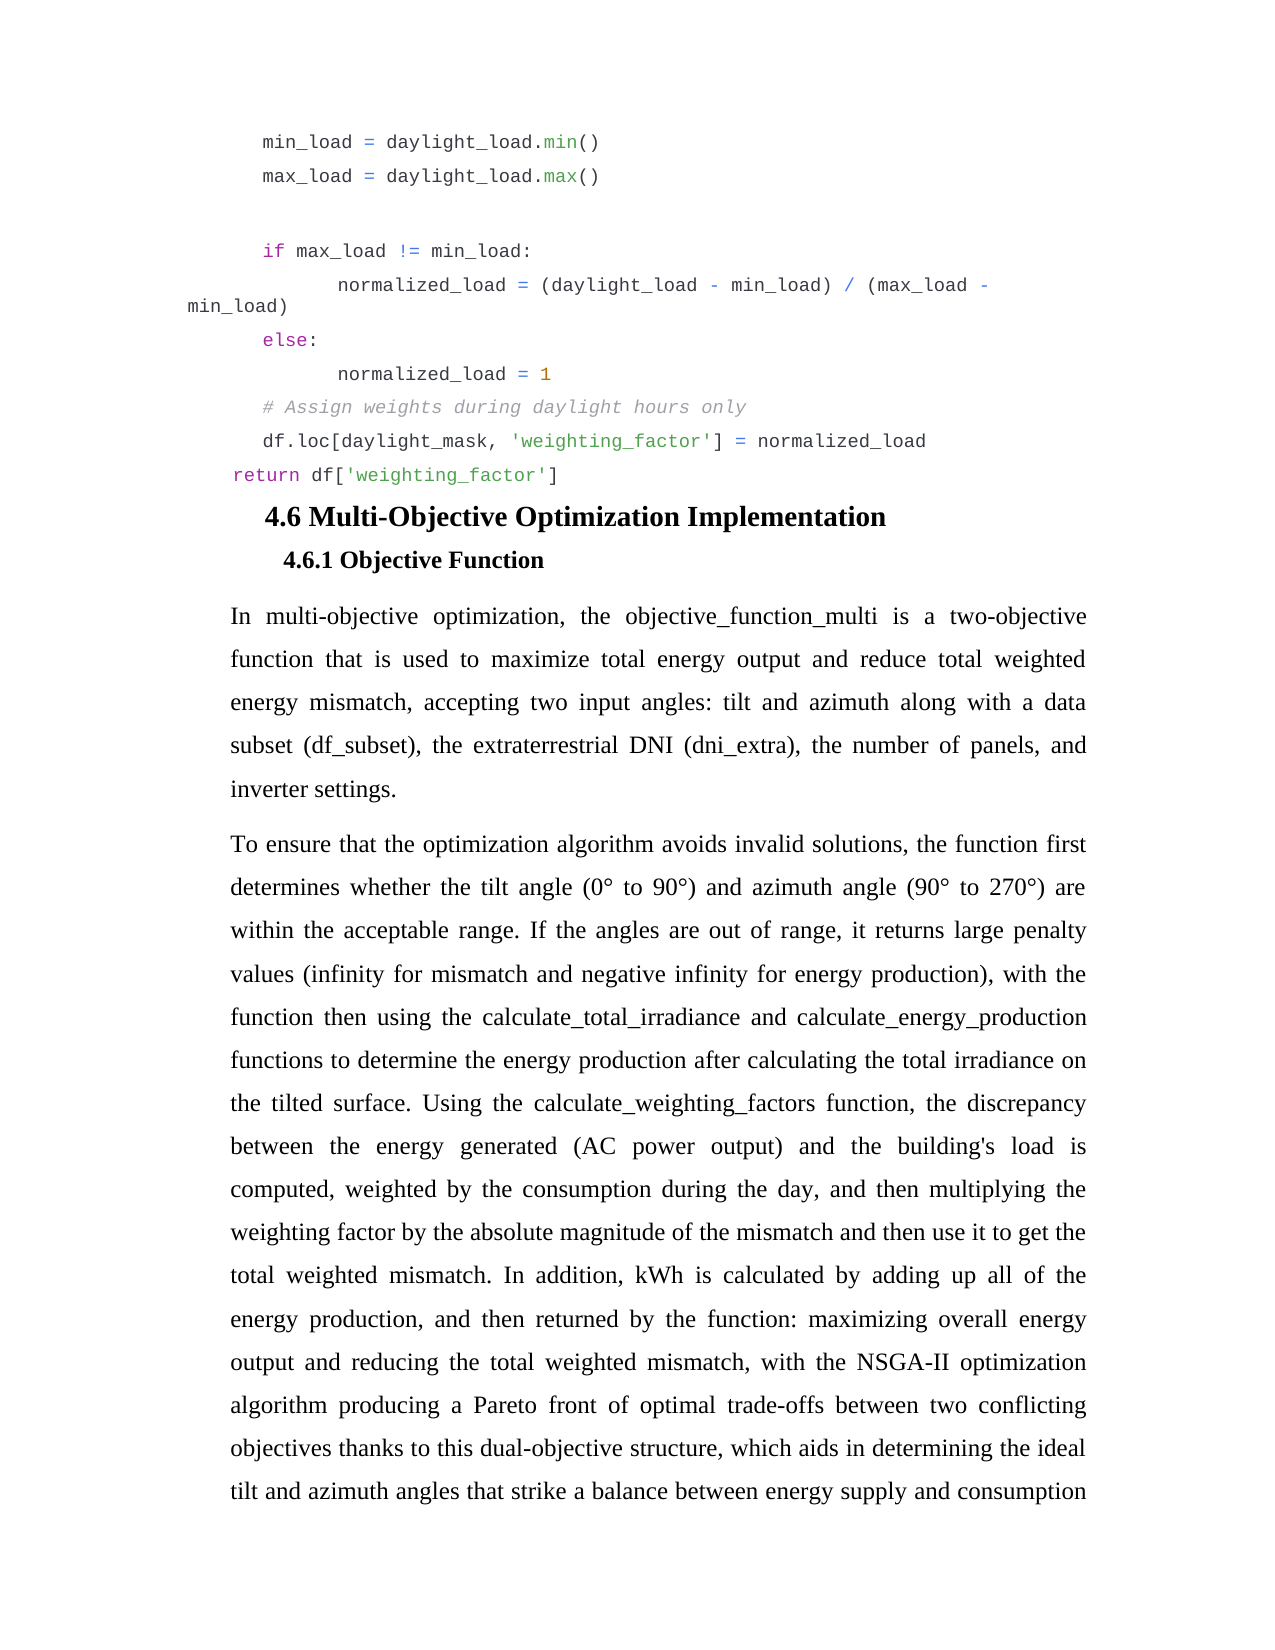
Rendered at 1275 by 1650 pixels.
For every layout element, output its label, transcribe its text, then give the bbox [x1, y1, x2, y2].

text normalized_load = (daylight_load - min_load) / (max_load - min_load) [187, 276, 1087, 318]
text else: [187, 331, 1087, 352]
text if max_load != min_load: [187, 242, 1087, 263]
text # Assign weights during daylight hours only [187, 398, 1087, 419]
subtitle 4.6.1 Objective Function [283, 546, 1087, 574]
text max_load = daylight_load.max() [187, 167, 1087, 188]
text normalized_load = 1 [187, 364, 1087, 386]
text min_load = daylight_load.min() [187, 133, 1087, 154]
text In multi-objective optimization, the objective_function_multi is a two-objective function that is used to maximize total energy output and reduce total weighted energy mismatch, accepting two input angles: tilt and azimuth along with a data subset (df_subset), the extraterrestrial DNI (dni_extra), the number of panels, and inverter settings. [230, 601, 1087, 802]
text df.loc[daylight_mask, 'weighting_factor'] = normalized_load [187, 432, 1087, 453]
text return df['weighting_factor'] [187, 466, 1087, 487]
subtitle 4.6 Multi-Objective Optimization Implementation [264, 499, 1087, 533]
